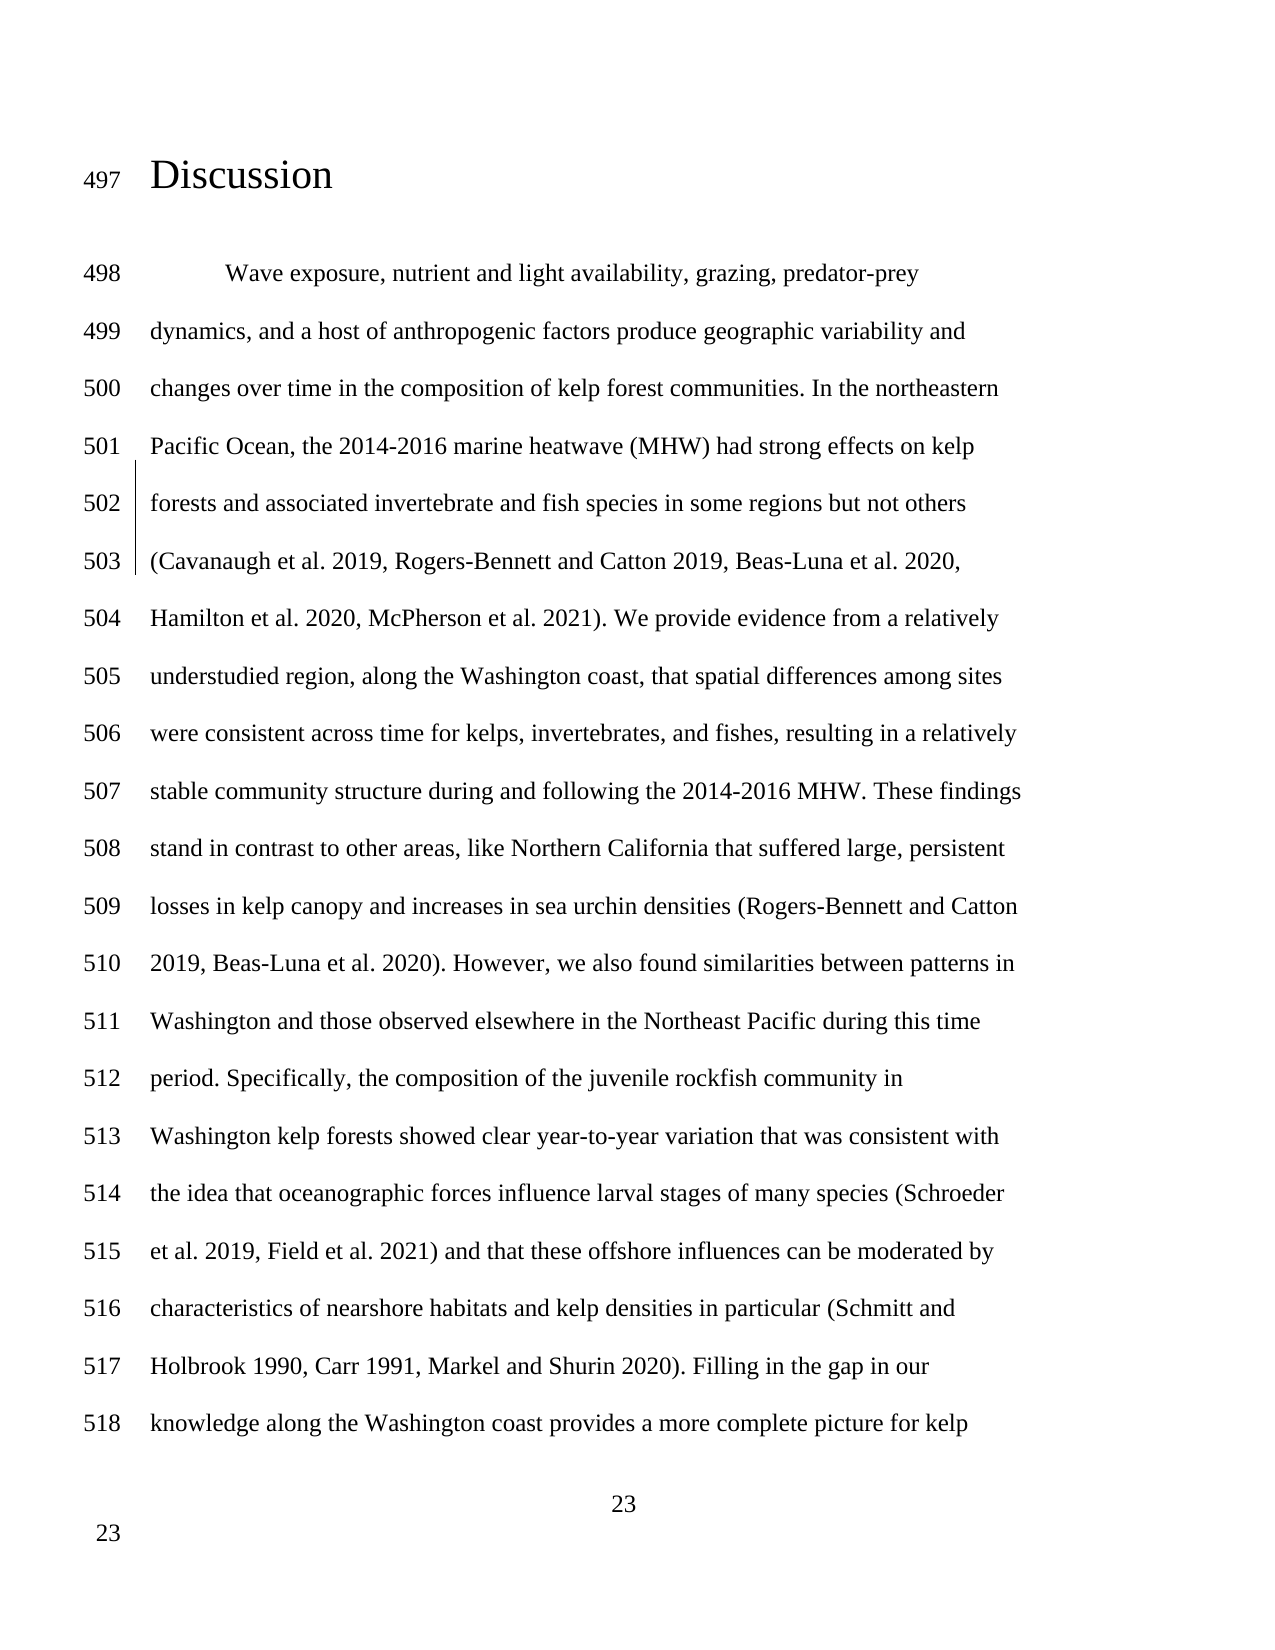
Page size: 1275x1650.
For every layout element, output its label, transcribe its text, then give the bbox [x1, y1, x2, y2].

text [150, 258, 1022, 1437]
subtitle Discussion [150, 150, 1022, 198]
